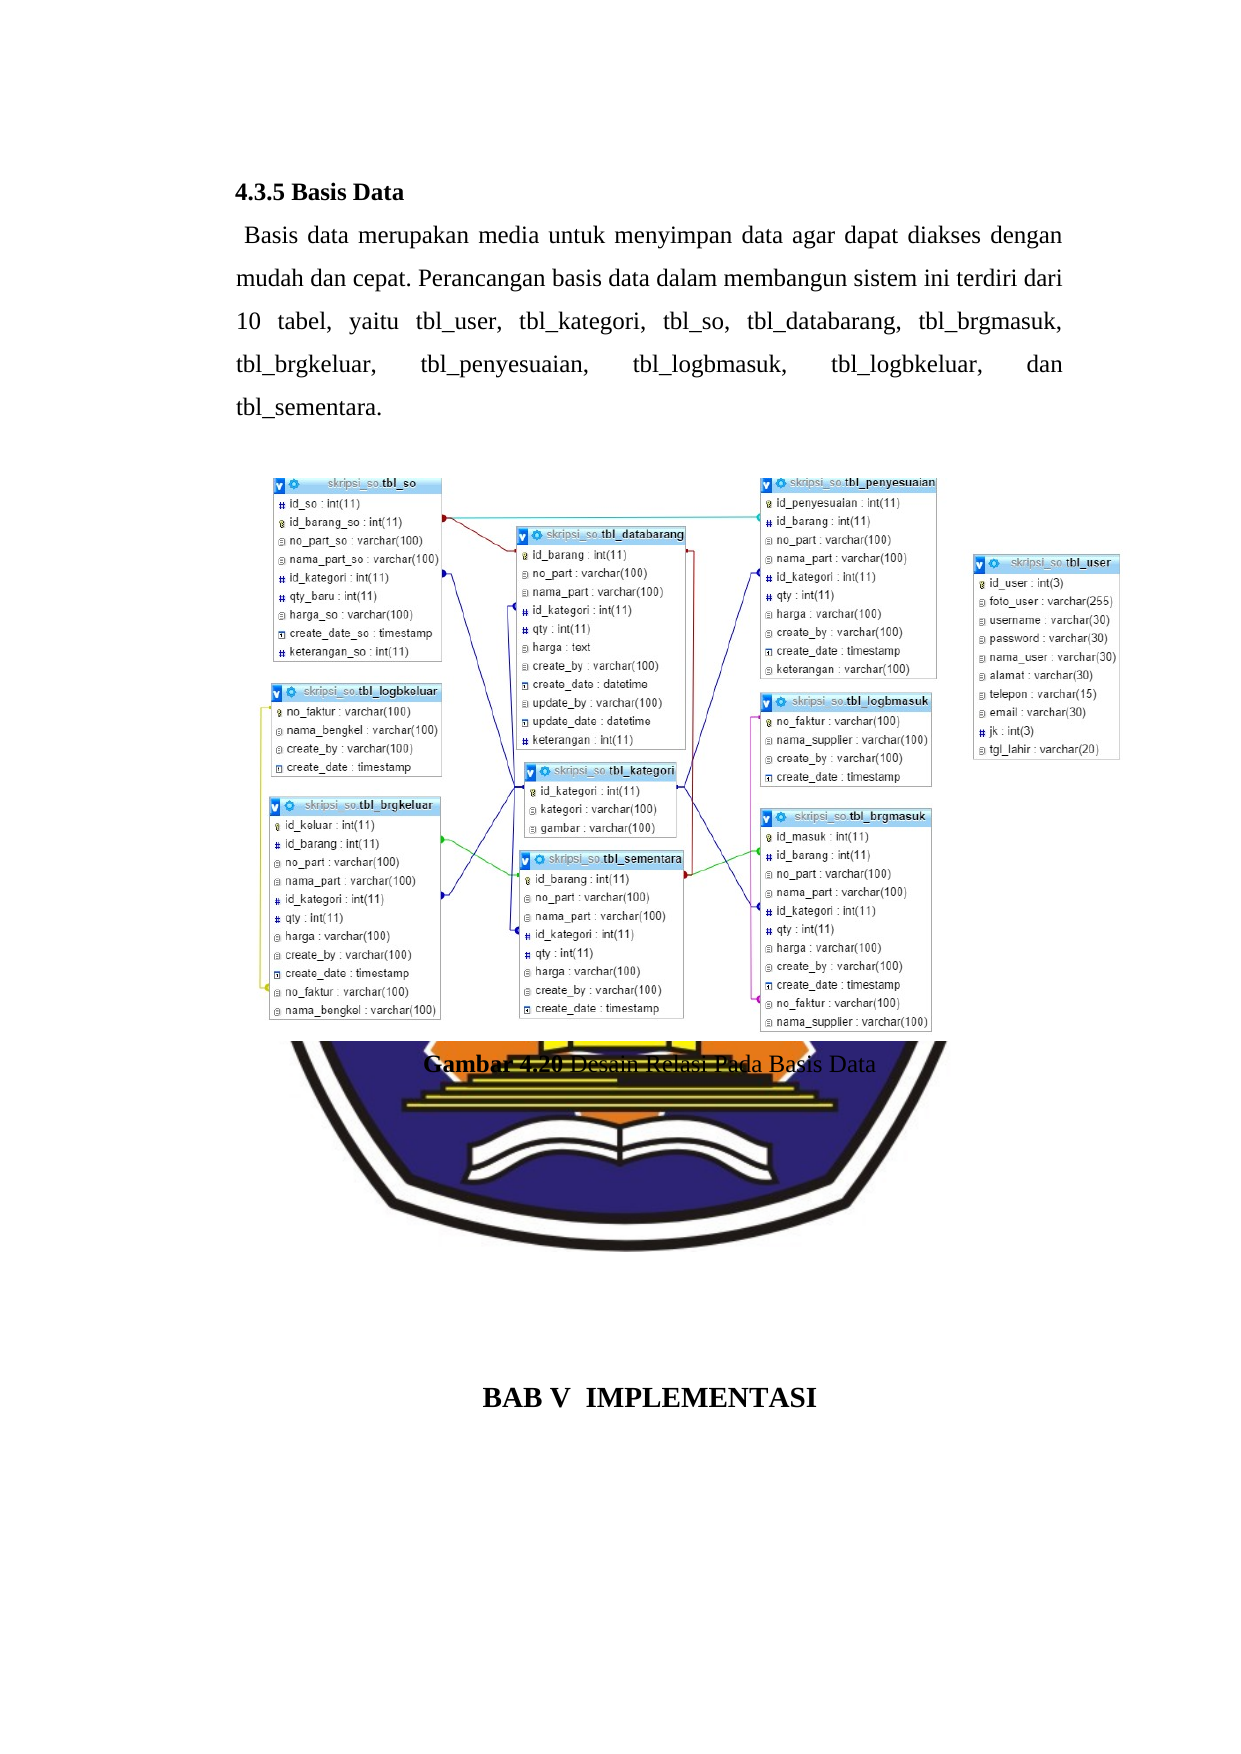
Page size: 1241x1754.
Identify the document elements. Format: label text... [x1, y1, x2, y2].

text Basis data merupakan media untuk menyimpan data agar dapat diakses dengan mudah dan cepat. Perancangan basis data dalam membangun sistem ini terdiri dari 10 tabel, yaitu tbl_user, tbl_kategori, tbl_so, tbl_databarang, tbl_brgmasuk, tbl_brgkeluar, tbl_penyesuaian, tbl_logbmasuk, tbl_logbkeluar, dan tbl_sementara. [235, 220, 1063, 421]
subtitle 4.3.5 Basis Data [235, 177, 1126, 206]
picture [242, 478, 1134, 1252]
subtitle BAB V IMPLEMENTASI [236, 1380, 1063, 1413]
text Gambar 4.20 Desain Relasi Pada Basis Data [423, 1049, 1127, 1077]
